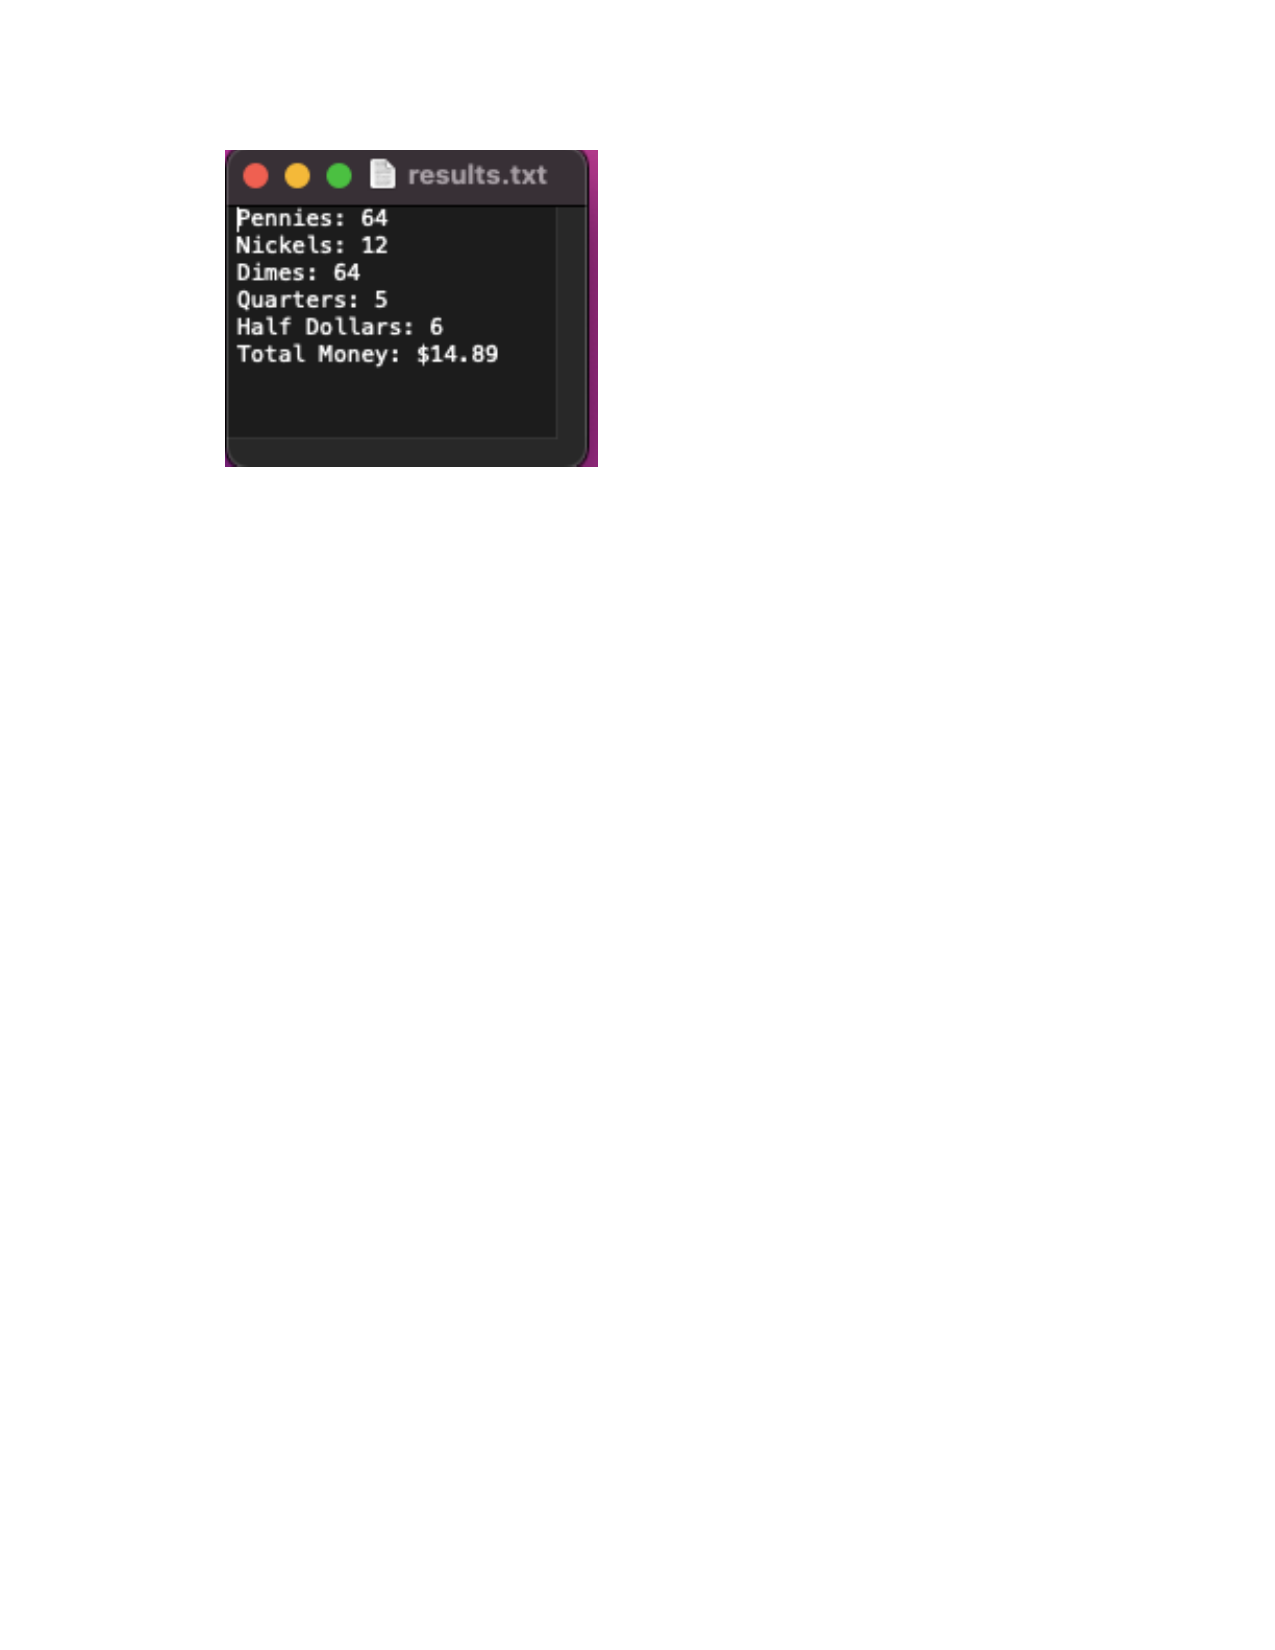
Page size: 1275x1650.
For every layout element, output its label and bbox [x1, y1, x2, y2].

picture [225, 150, 598, 467]
